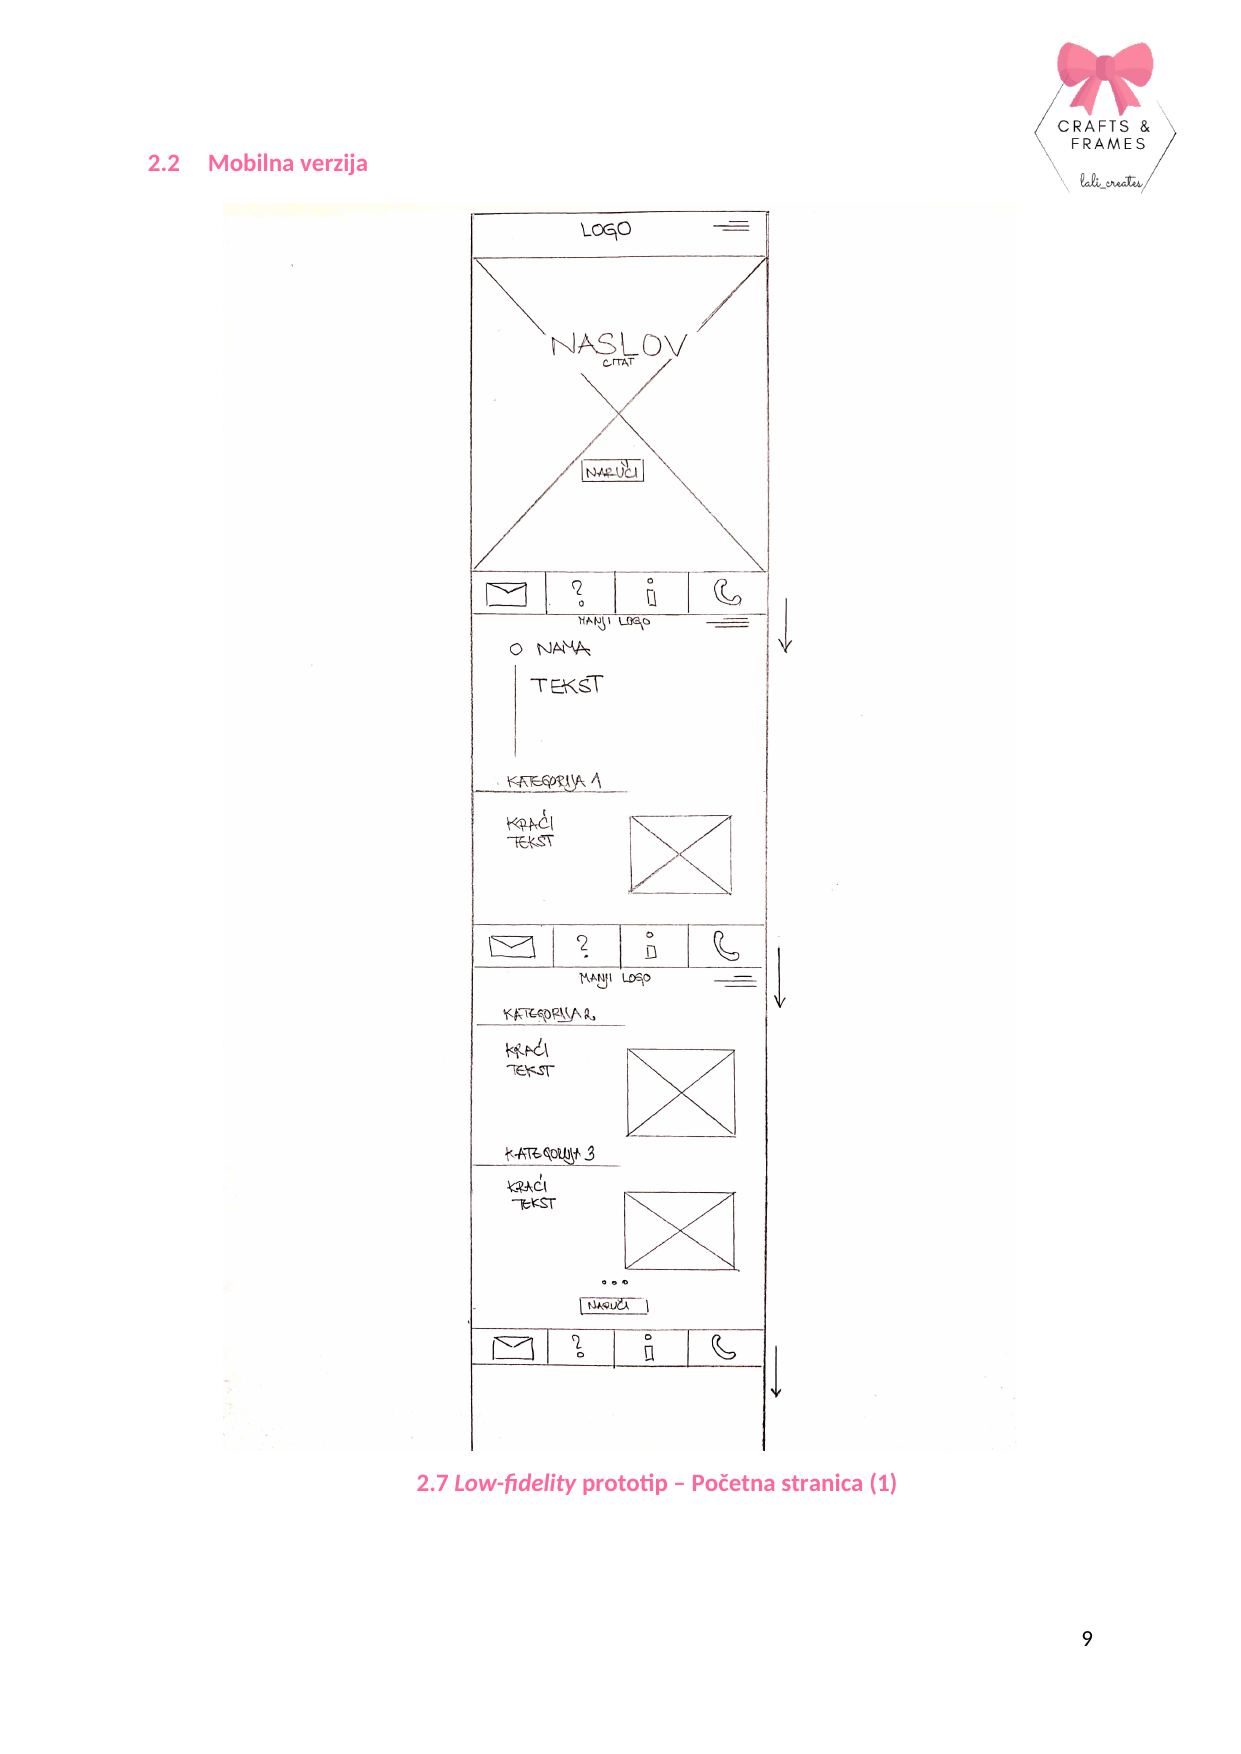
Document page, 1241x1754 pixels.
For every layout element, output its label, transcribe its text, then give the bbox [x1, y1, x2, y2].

text 2.7 Low-fidelity prototip – Početna stranica (1) [148, 1467, 1093, 1498]
picture [223, 203, 1018, 1451]
subtitle Mobilna verzija [148, 148, 1093, 178]
picture [1019, 38, 1183, 203]
